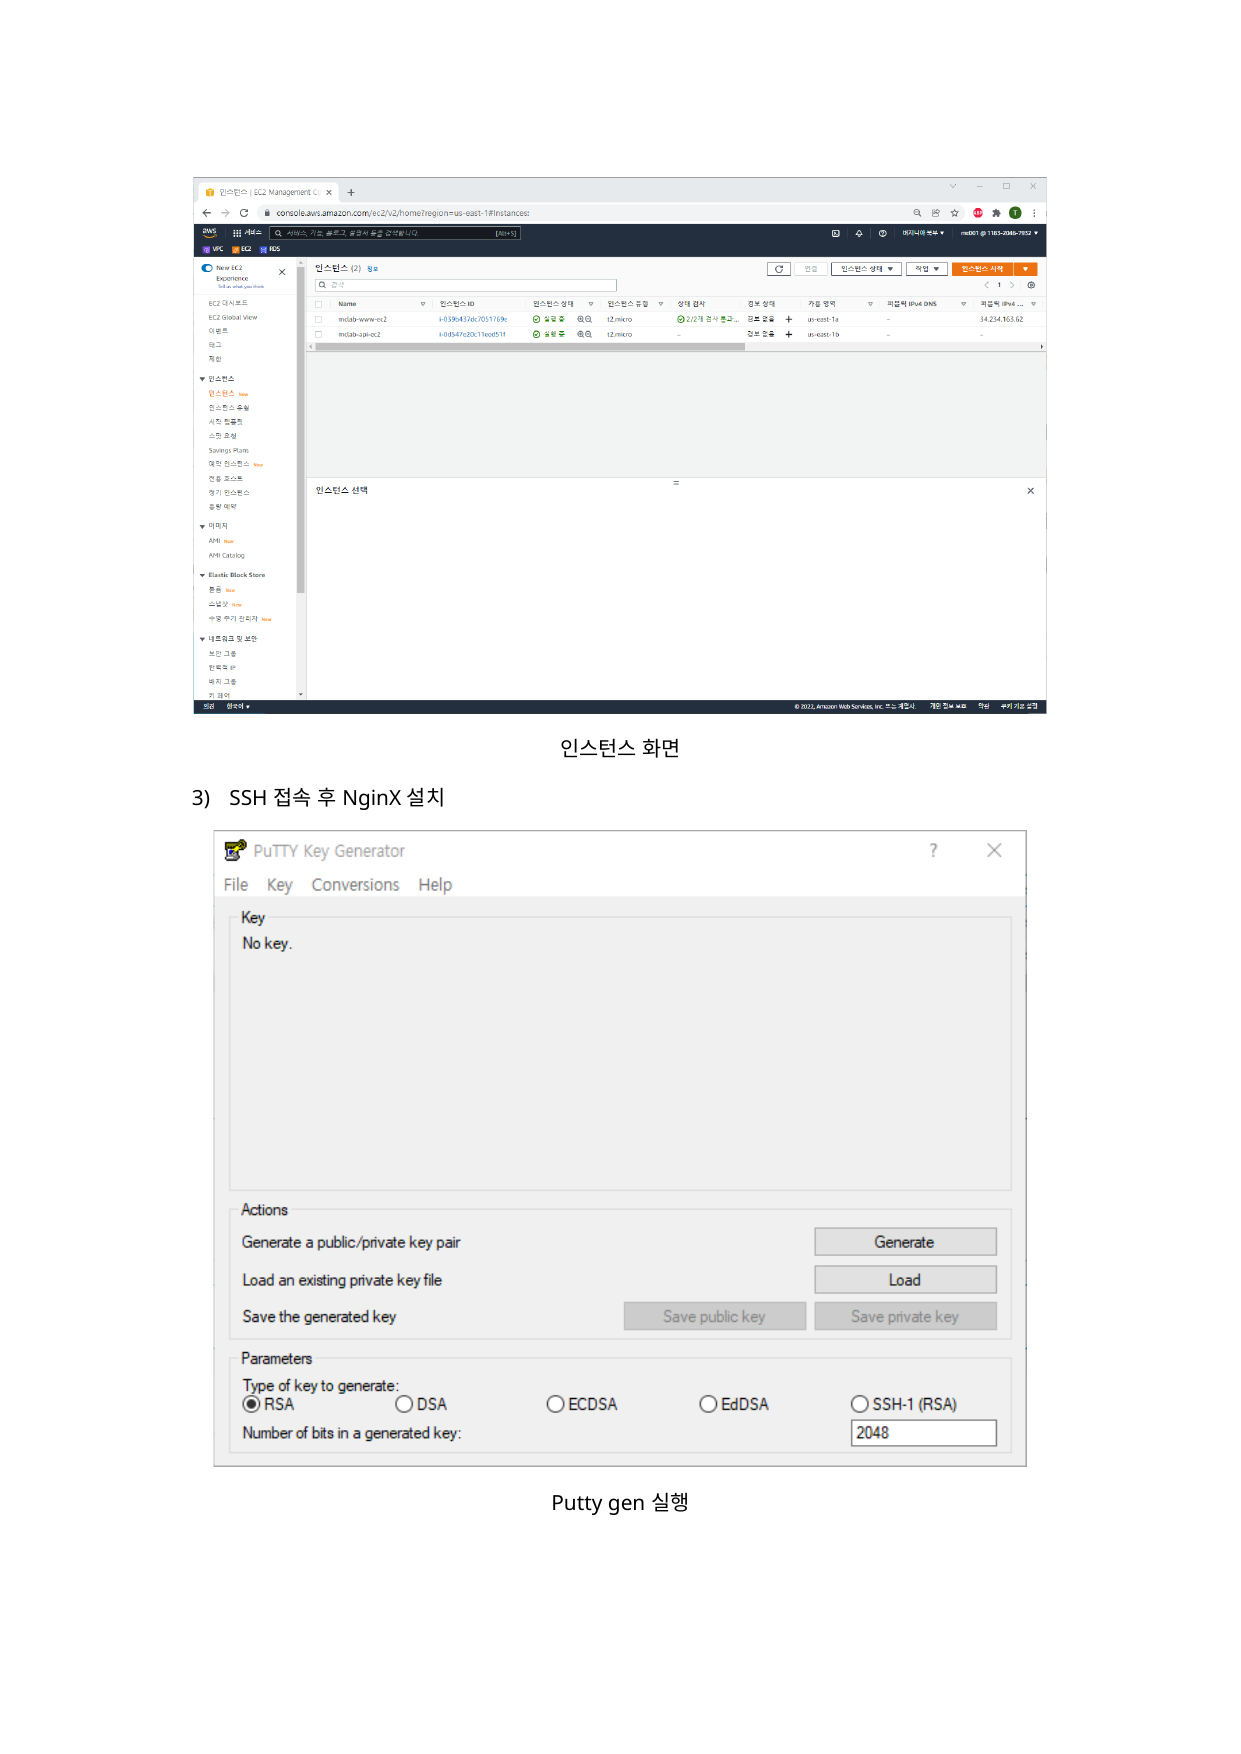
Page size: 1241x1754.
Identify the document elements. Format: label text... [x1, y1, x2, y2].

text 인스턴스 화면 [150, 732, 1090, 762]
text Putty gen 실행 [150, 1486, 1090, 1516]
picture [193, 177, 1047, 714]
subtitle SSH 접속 후 NginX 설치 [192, 781, 1090, 812]
picture [213, 830, 1027, 1467]
